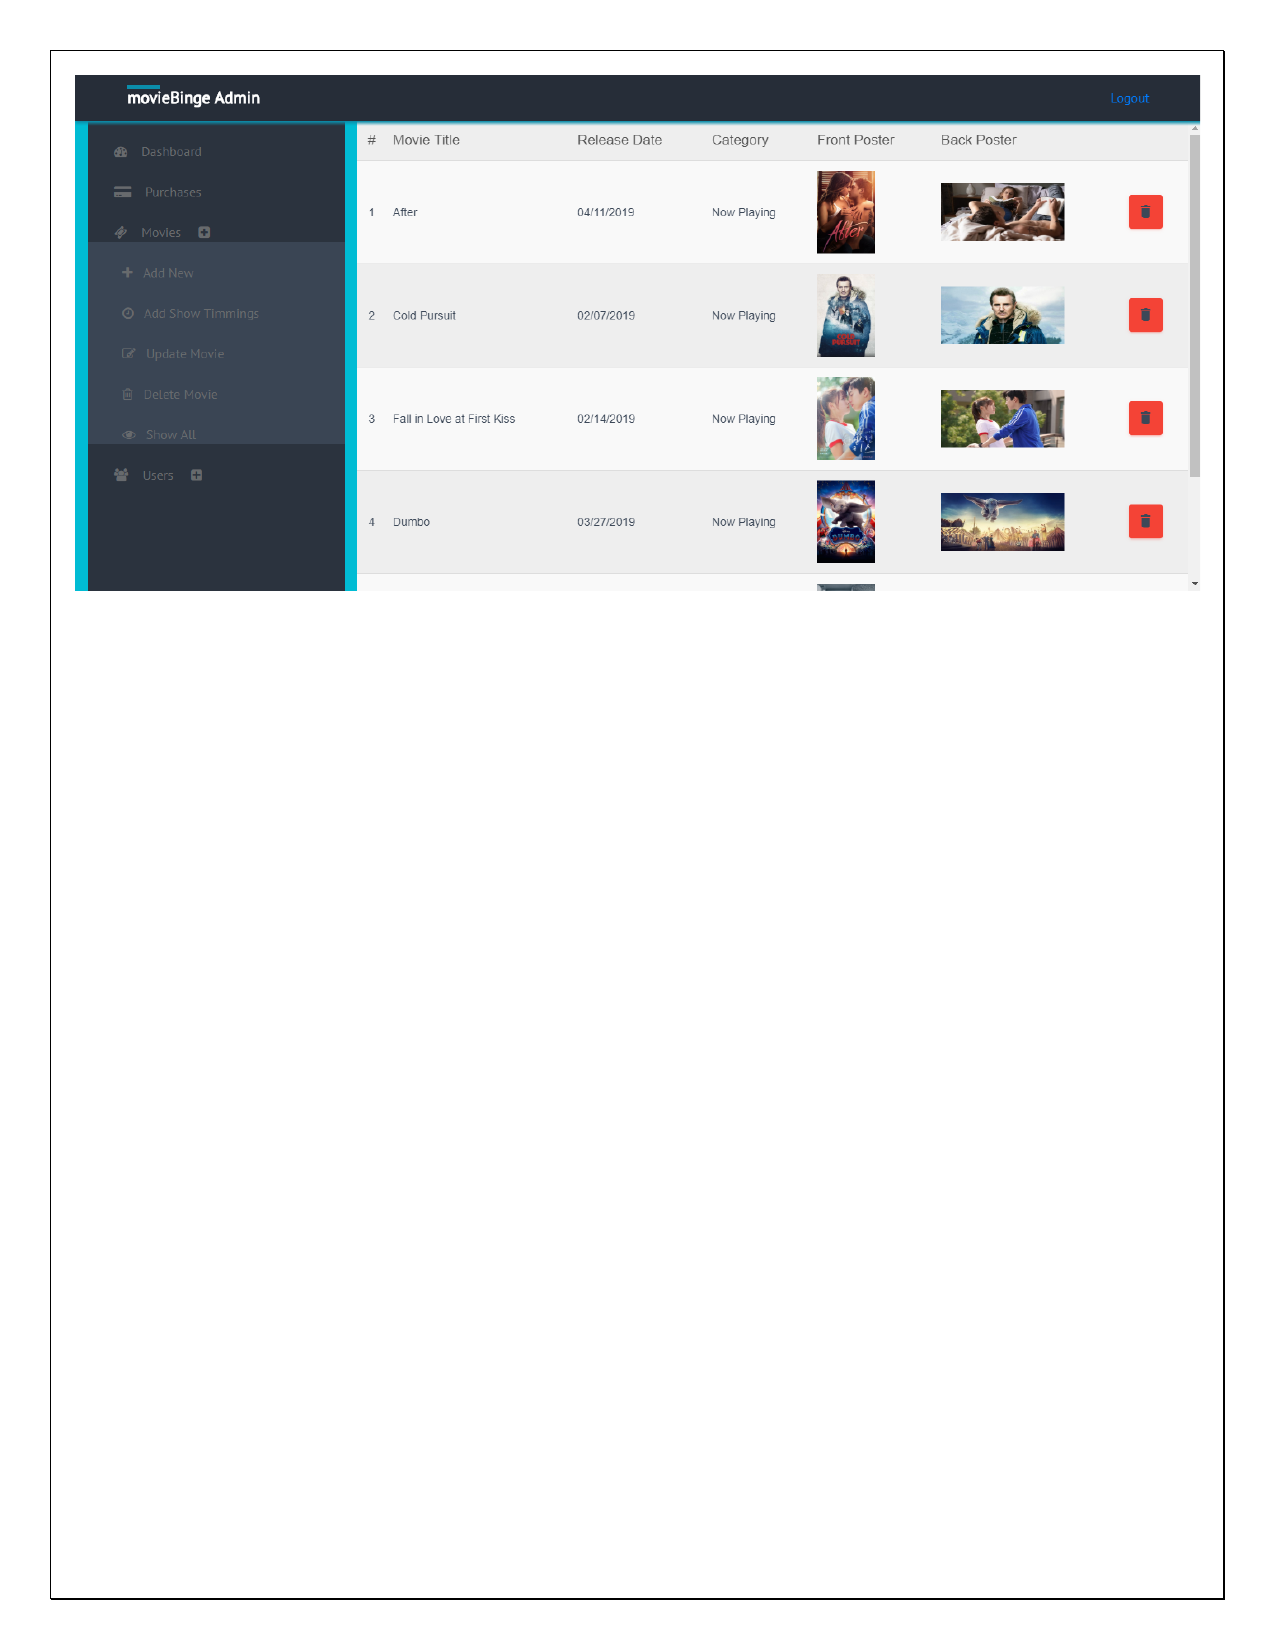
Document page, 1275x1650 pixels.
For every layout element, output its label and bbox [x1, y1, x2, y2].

picture [75, 75, 1200, 594]
